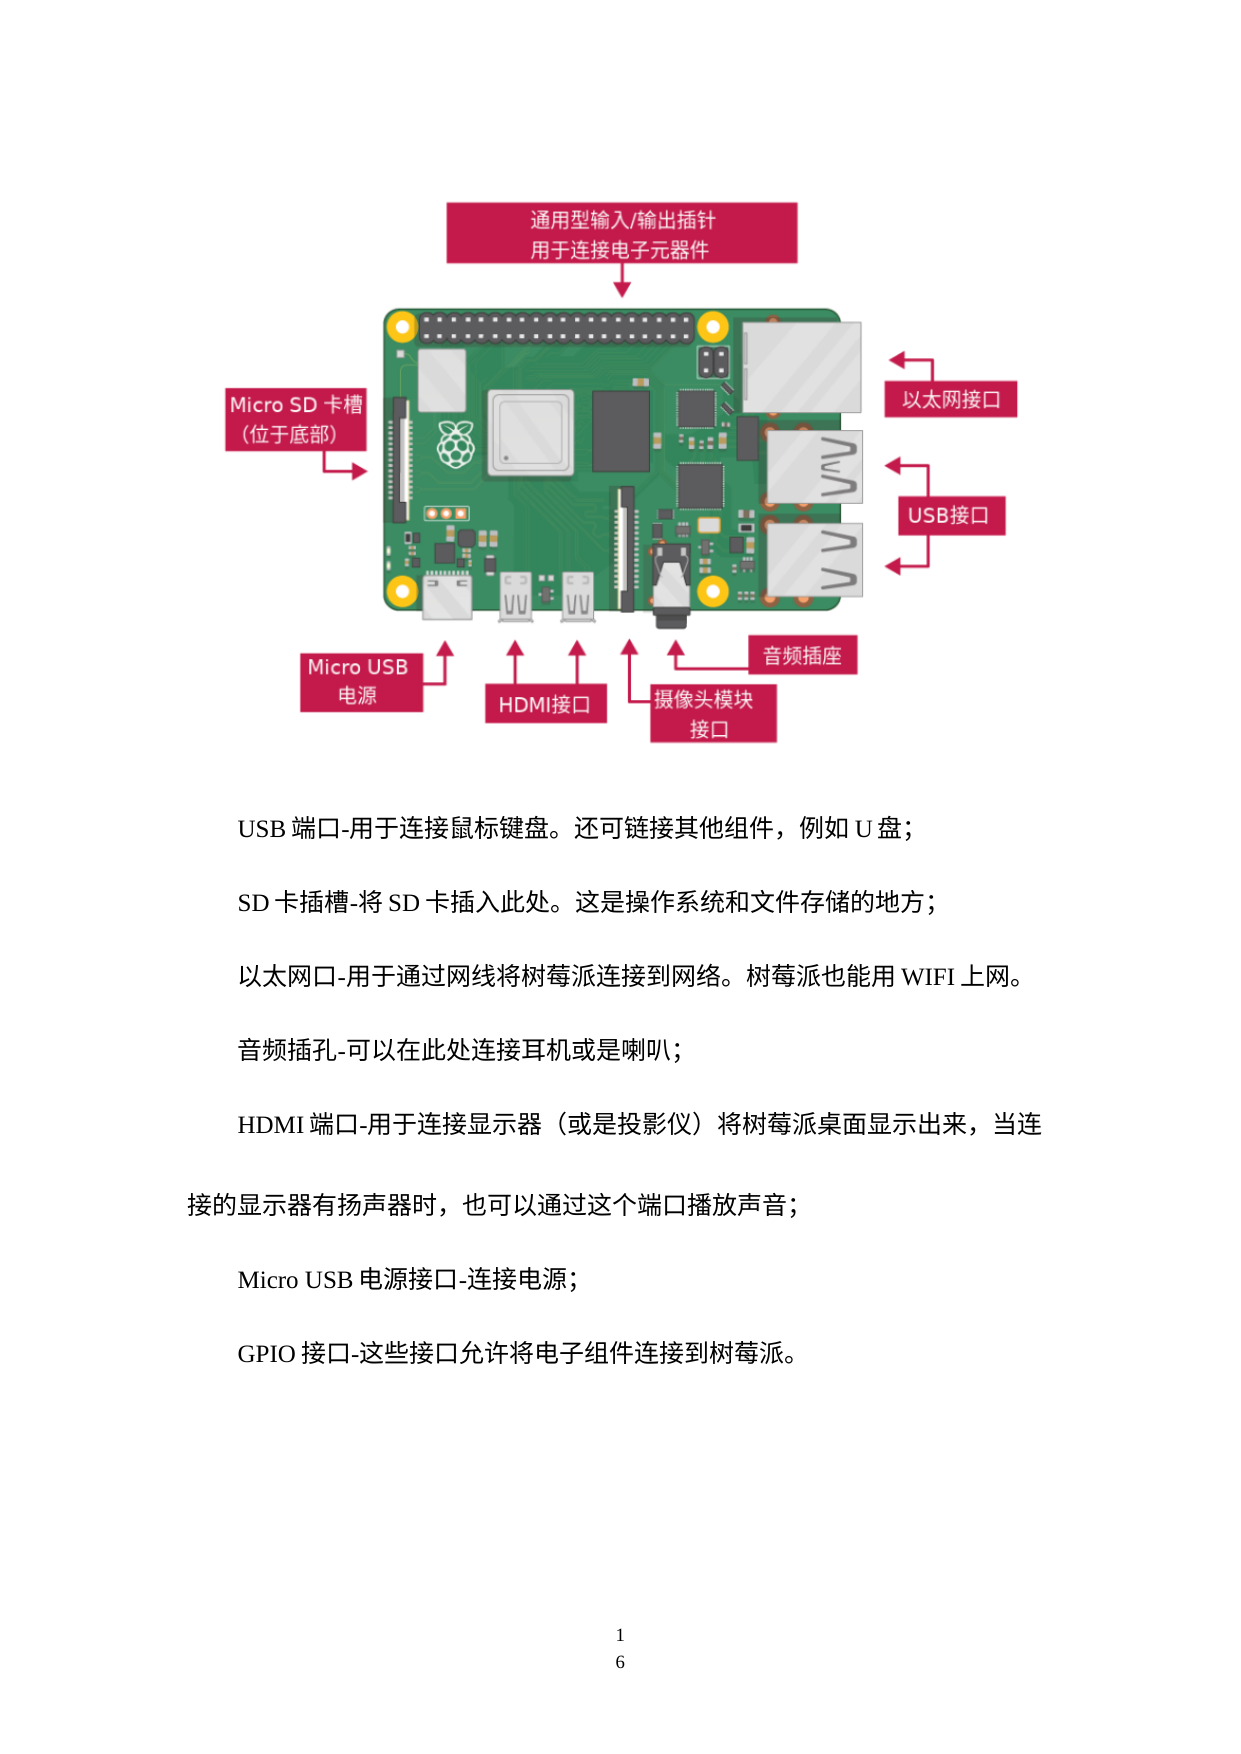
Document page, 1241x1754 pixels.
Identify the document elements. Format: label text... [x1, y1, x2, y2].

text 音频插孔-可以在此处连接耳机或是喇叭； [187, 1016, 1053, 1081]
text SD卡插槽-将SD卡插入此处。这是操作系统和文件存储的地方； [187, 868, 1053, 933]
text Micro USB电源接口-连接电源； [187, 1245, 1053, 1310]
picture [187, 162, 1053, 772]
text USB端口-用于连接鼠标键盘。还可链接其他组件，例如U盘； [187, 794, 1053, 859]
text 以太网口-用于通过网线将树莓派连接到网络。树莓派也能用WIFI上网。 [187, 942, 1053, 1007]
text GPIO接口-这些接口允许将电子组件连接到树莓派。 [187, 1319, 1053, 1384]
text HDMI端口-用于连接显示器（或是投影仪）将树莓派桌面显示出来，当连接的显示器有扬声器时，也可以通过这个端口播放声音； [187, 1090, 1053, 1236]
